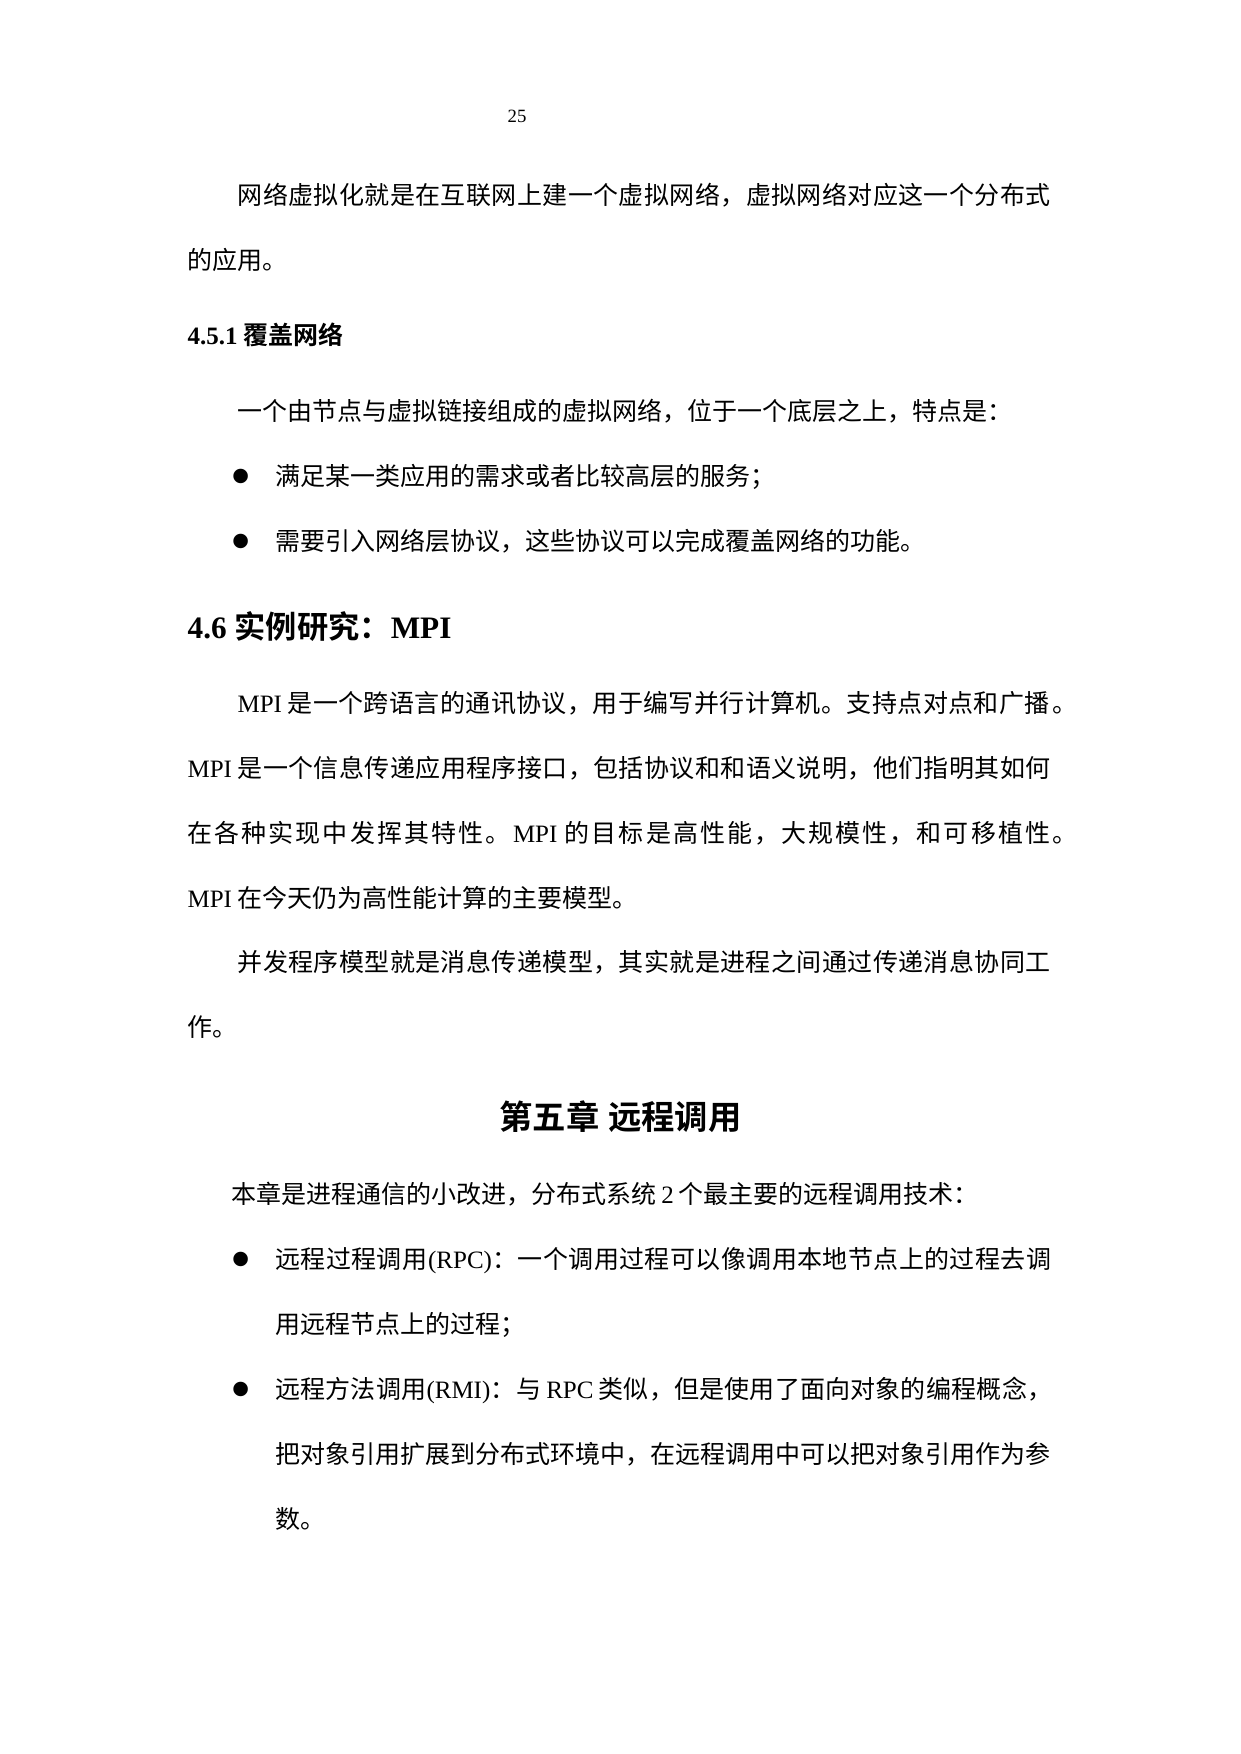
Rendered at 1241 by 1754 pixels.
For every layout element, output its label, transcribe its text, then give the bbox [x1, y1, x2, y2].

text 网络虚拟化就是在互联网上建一个虚拟网络，虚拟网络对应这一个分布式的应用。 [187, 162, 1053, 292]
list 满足某一类应用的需求或者比较高层的服务； [231, 443, 1053, 508]
subtitle 4.6 实例研究：MPI [187, 594, 1053, 659]
text 本章是进程通信的小改进，分布式系统2个最主要的远程调用技术： [187, 1162, 1053, 1227]
list 需要引入网络层协议，这些协议可以完成覆盖网络的功能。 [231, 508, 1053, 573]
subtitle 远程调用 [187, 1084, 1053, 1149]
text 并发程序模型就是消息传递模型，其实就是进程之间通过传递消息协同工作。 [187, 929, 1053, 1059]
text MPI是一个跨语言的通讯协议，用于编写并行计算机。支持点对点和广播。MPI是一个信息传递应用程序接口，包括协议和和语义说明，他们指明其如何在各种实现中发挥其特性。MPI的目标是高性能，大规模性，和可移植性。MPI在今天仍为高性能计算的主要模型。 [187, 669, 1053, 929]
list 远程过程调用(RPC)：一个调用过程可以像调用本地节点上的过程去调用远程节点上的过程； [231, 1227, 1053, 1357]
subtitle 4.5.1 覆盖网络 [187, 302, 1053, 367]
list 远程方法调用(RMI)：与RPC类似，但是使用了面向对象的编程概念，把对象引用扩展到分布式环境中，在远程调用中可以把对象引用作为参数。 [231, 1357, 1053, 1552]
text 一个由节点与虚拟链接组成的虚拟网络，位于一个底层之上，特点是： [187, 378, 1053, 443]
